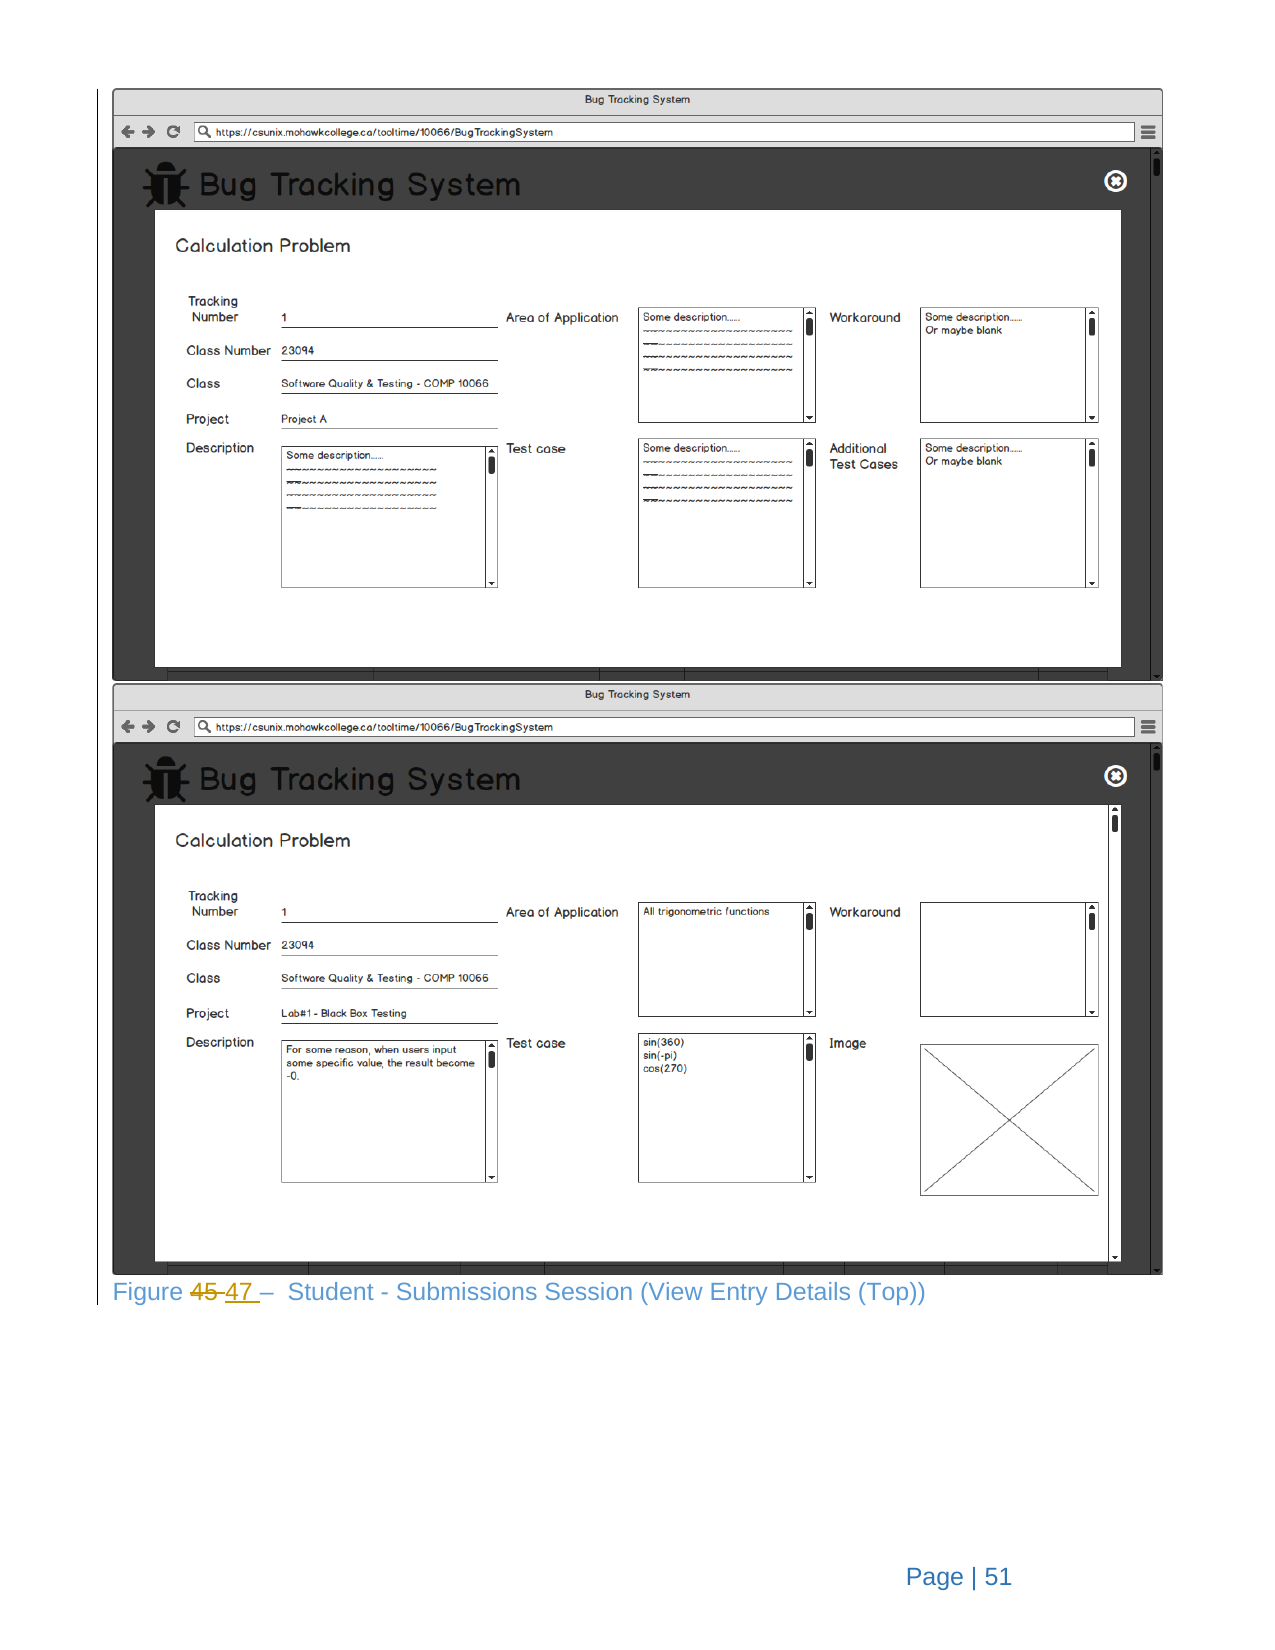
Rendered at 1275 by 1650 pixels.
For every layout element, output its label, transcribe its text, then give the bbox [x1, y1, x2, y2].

picture [112, 88, 1163, 681]
picture [112, 683, 1163, 1275]
text Figure – Student - Submissions Session (View Entry Details (Top)) [112, 1275, 1163, 1305]
